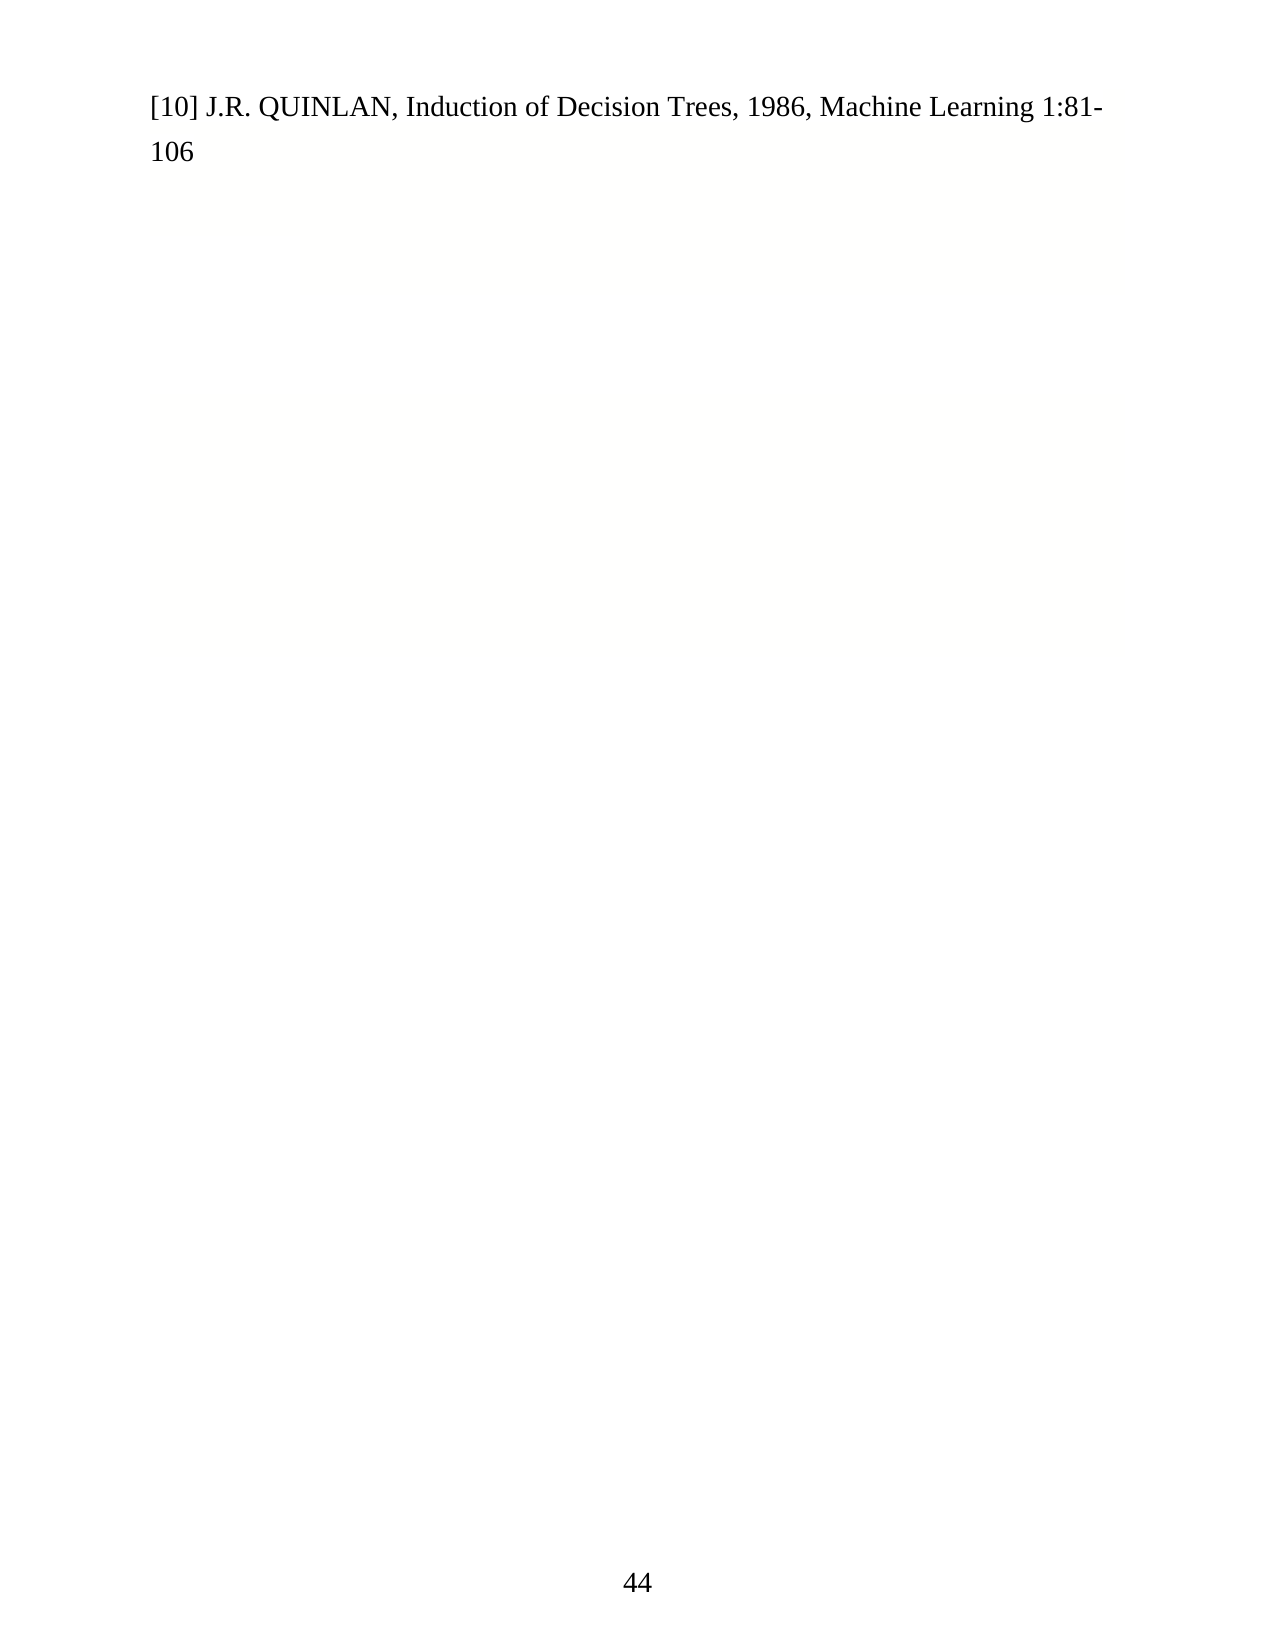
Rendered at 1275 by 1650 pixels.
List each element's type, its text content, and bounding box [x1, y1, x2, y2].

text [10] J.R. QUINLAN, Induction of Decision Trees, 1986, Machine Learning 1:81-106 [150, 89, 1125, 167]
